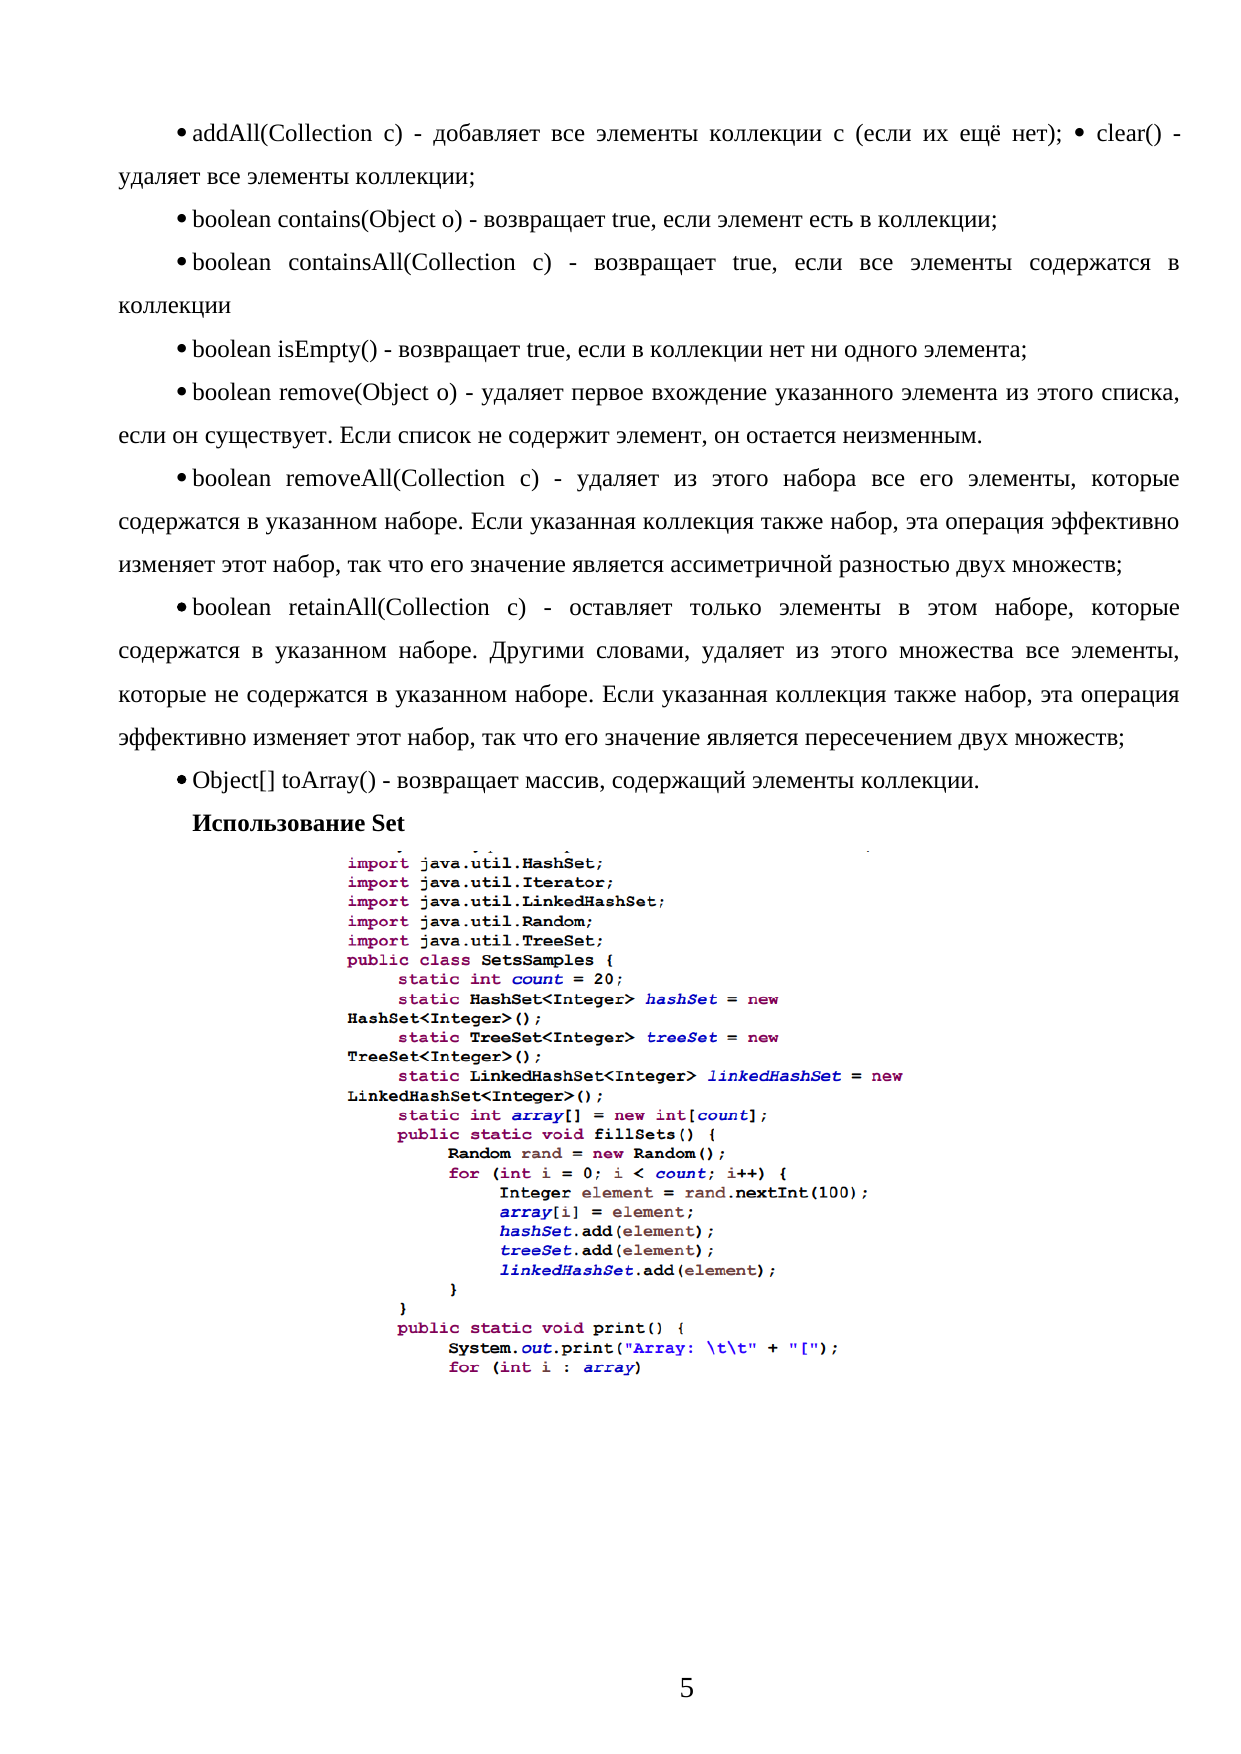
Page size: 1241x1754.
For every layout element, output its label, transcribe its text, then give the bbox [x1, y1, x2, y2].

text Использование Set [118, 808, 1181, 837]
text boolean isEmpty() - возвращает true, если в коллекции нет ни одного элемента; [118, 334, 1181, 362]
text boolean removeAll(Collection c) - удаляет из этого набора все его элементы, которые содержатся в указанном наборе. Если указанная коллекция также набор, эта операция эффективно изменяет этот набор, так что его значение является ассиметричной разностью двух множеств; [118, 463, 1181, 578]
text boolean retainAll(Collection c) - оставляет только элементы в этом наборе, которые содержатся в указанном наборе. Другими словами, удаляет из этого множества все элементы, которые не содержатся в указанном наборе. Если указанная коллекция также набор, эта операция эффективно изменяет этот набор, так что его значение является пересечением двух множеств; [118, 592, 1181, 751]
text boolean contains(Object o) - возвращает true, если элемент есть в коллекции; [118, 204, 1181, 233]
text addAll(Collection c) - добавляет все элементы коллекции с (если их ещё нет); clear() - удаляет все элементы коллекции; [118, 118, 1181, 190]
text Object[] toArray() - возвращает массив, содержащий элементы коллекции. [118, 765, 1181, 794]
picture [320, 851, 979, 1418]
text boolean remove(Object o) - удаляет первое вхождение указанного элемента из этого списка, если он существует. Если список не содержит элемент, он остается неизменным. [118, 377, 1181, 449]
text boolean containsAll(Collection c) - возвращает true, если все элементы содержатся в коллекции [118, 247, 1181, 319]
